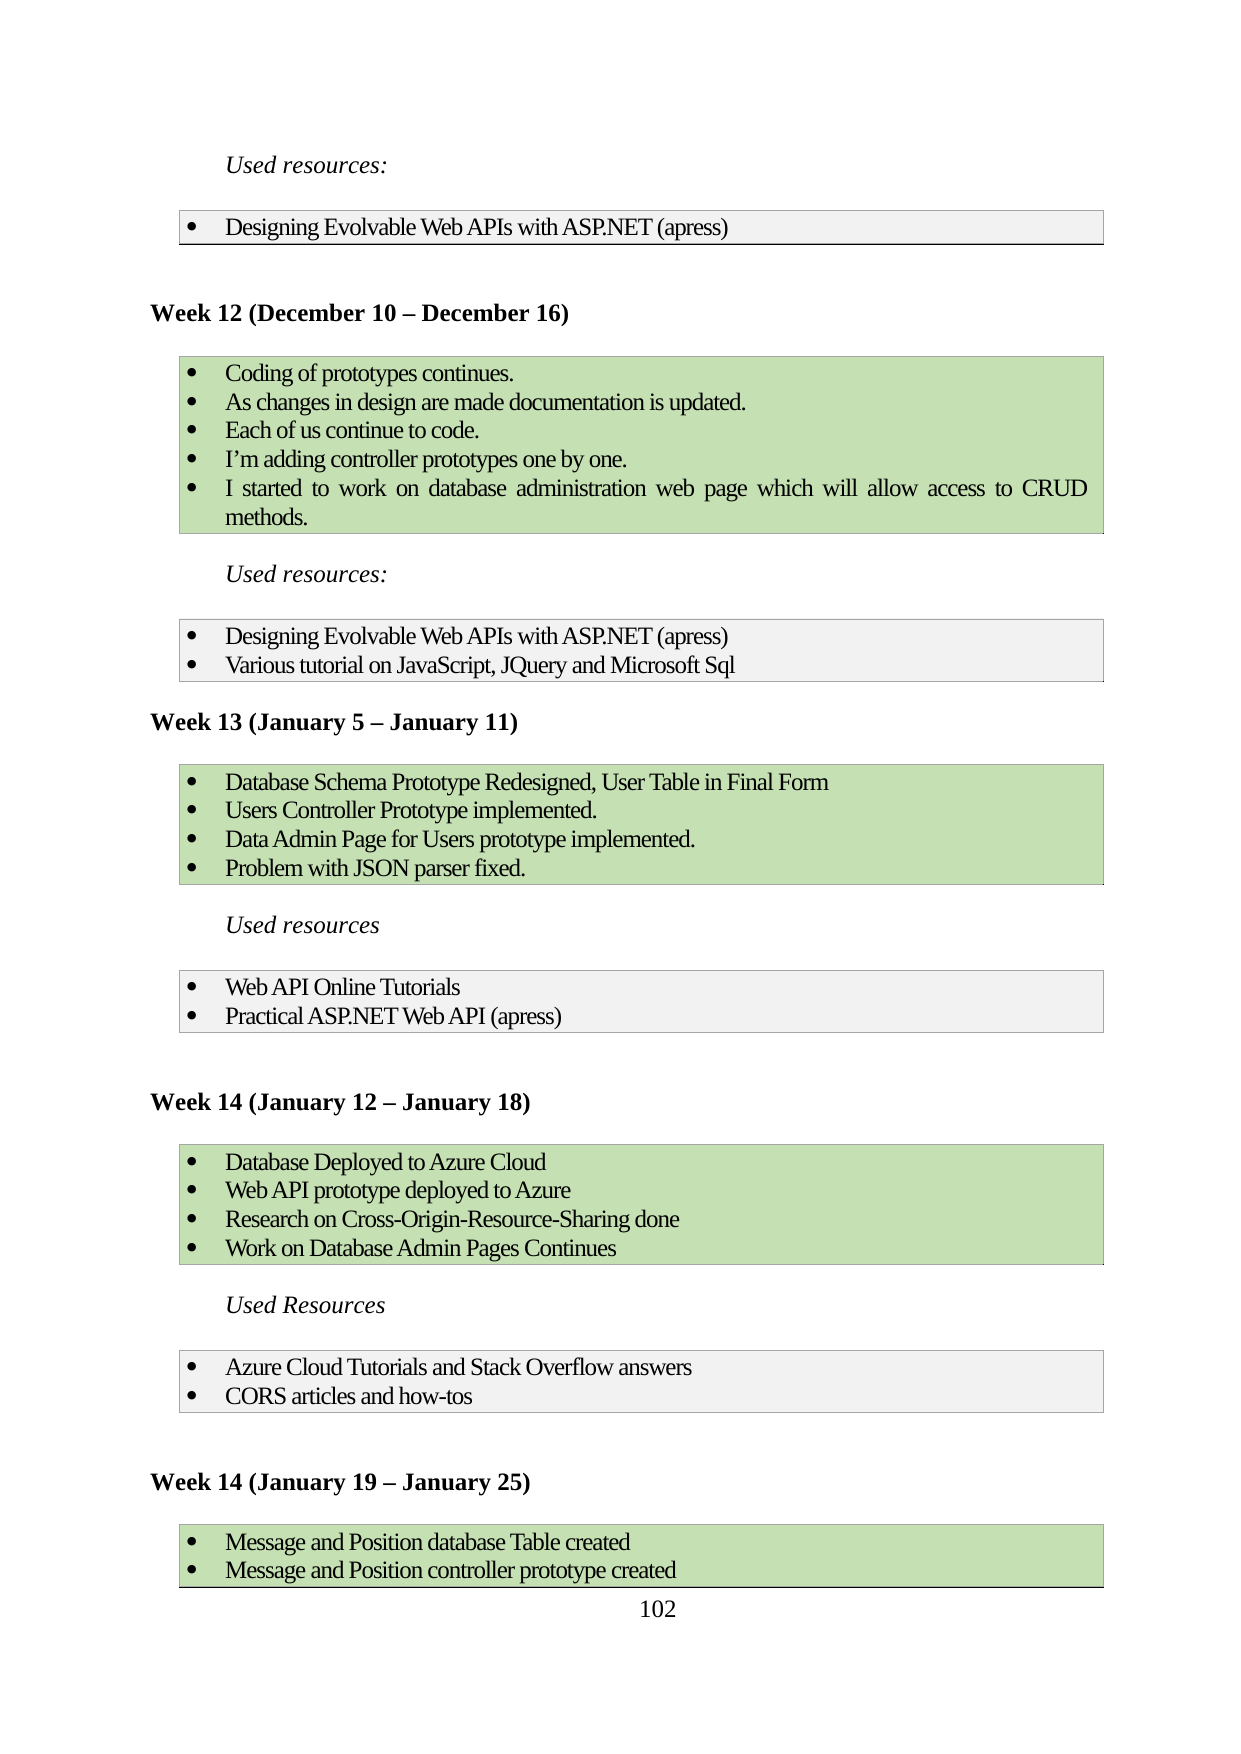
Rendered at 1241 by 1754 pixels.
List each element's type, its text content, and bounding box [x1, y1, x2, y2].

subtitle Week 12 (December 10 – December 16) [150, 298, 1090, 327]
title As changes in design are made documentation is updated. [180, 384, 1103, 413]
subtitle Week 14 (January 12 – January 18) [150, 1087, 1090, 1116]
title Azure Cloud Tutorials and Stack Overflow answers [180, 1351, 1103, 1378]
title Various tutorial on JavaScript, JQuery and Microsoft Sql [180, 647, 1103, 681]
title Coding of prototypes continues. [180, 357, 1103, 384]
title Web API Online Tutorials [180, 971, 1103, 998]
title Designing Evolvable Web APIs with ASP.NET (apress) [180, 620, 1103, 647]
title Web API prototype deployed to Azure [180, 1173, 1103, 1202]
title Practical ASP.NET Web API (apress) [180, 998, 1103, 1032]
text Used resources: [150, 559, 1090, 587]
title Database Deployed to Azure Cloud [180, 1145, 1103, 1173]
text Used resources [150, 910, 1090, 939]
title Data Admin Page for Users prototype implemented. [180, 822, 1103, 851]
title Work on Database Admin Pages Continues [180, 1231, 1103, 1264]
title Each of us continue to code. [180, 413, 1103, 442]
text Used resources: [150, 150, 1090, 179]
title Users Controller Prototype implemented. [180, 793, 1103, 822]
title Database Schema Prototype Redesigned, User Table in Final Form [180, 765, 1103, 793]
title Designing Evolvable Web APIs with ASP.NET (apress) [180, 211, 1103, 243]
title Problem with JSON parser fixed. [180, 851, 1103, 884]
title Message and Position controller prototype created [180, 1553, 1103, 1586]
title I’m adding controller prototypes one by one. [180, 442, 1103, 471]
title CORS articles and how-tos [180, 1378, 1103, 1412]
title Research on Cross-Origin-Resource-Sharing done [180, 1202, 1103, 1231]
subtitle Week 13 (January 5 – January 11) [150, 707, 1090, 736]
title I started to work on database administration web page which will allow access to CRUD methods. [180, 471, 1103, 533]
text Used Resources [150, 1290, 1090, 1319]
title Message and Position database Table created [180, 1525, 1103, 1553]
subtitle Week 14 (January 19 – January 25) [150, 1467, 1090, 1496]
